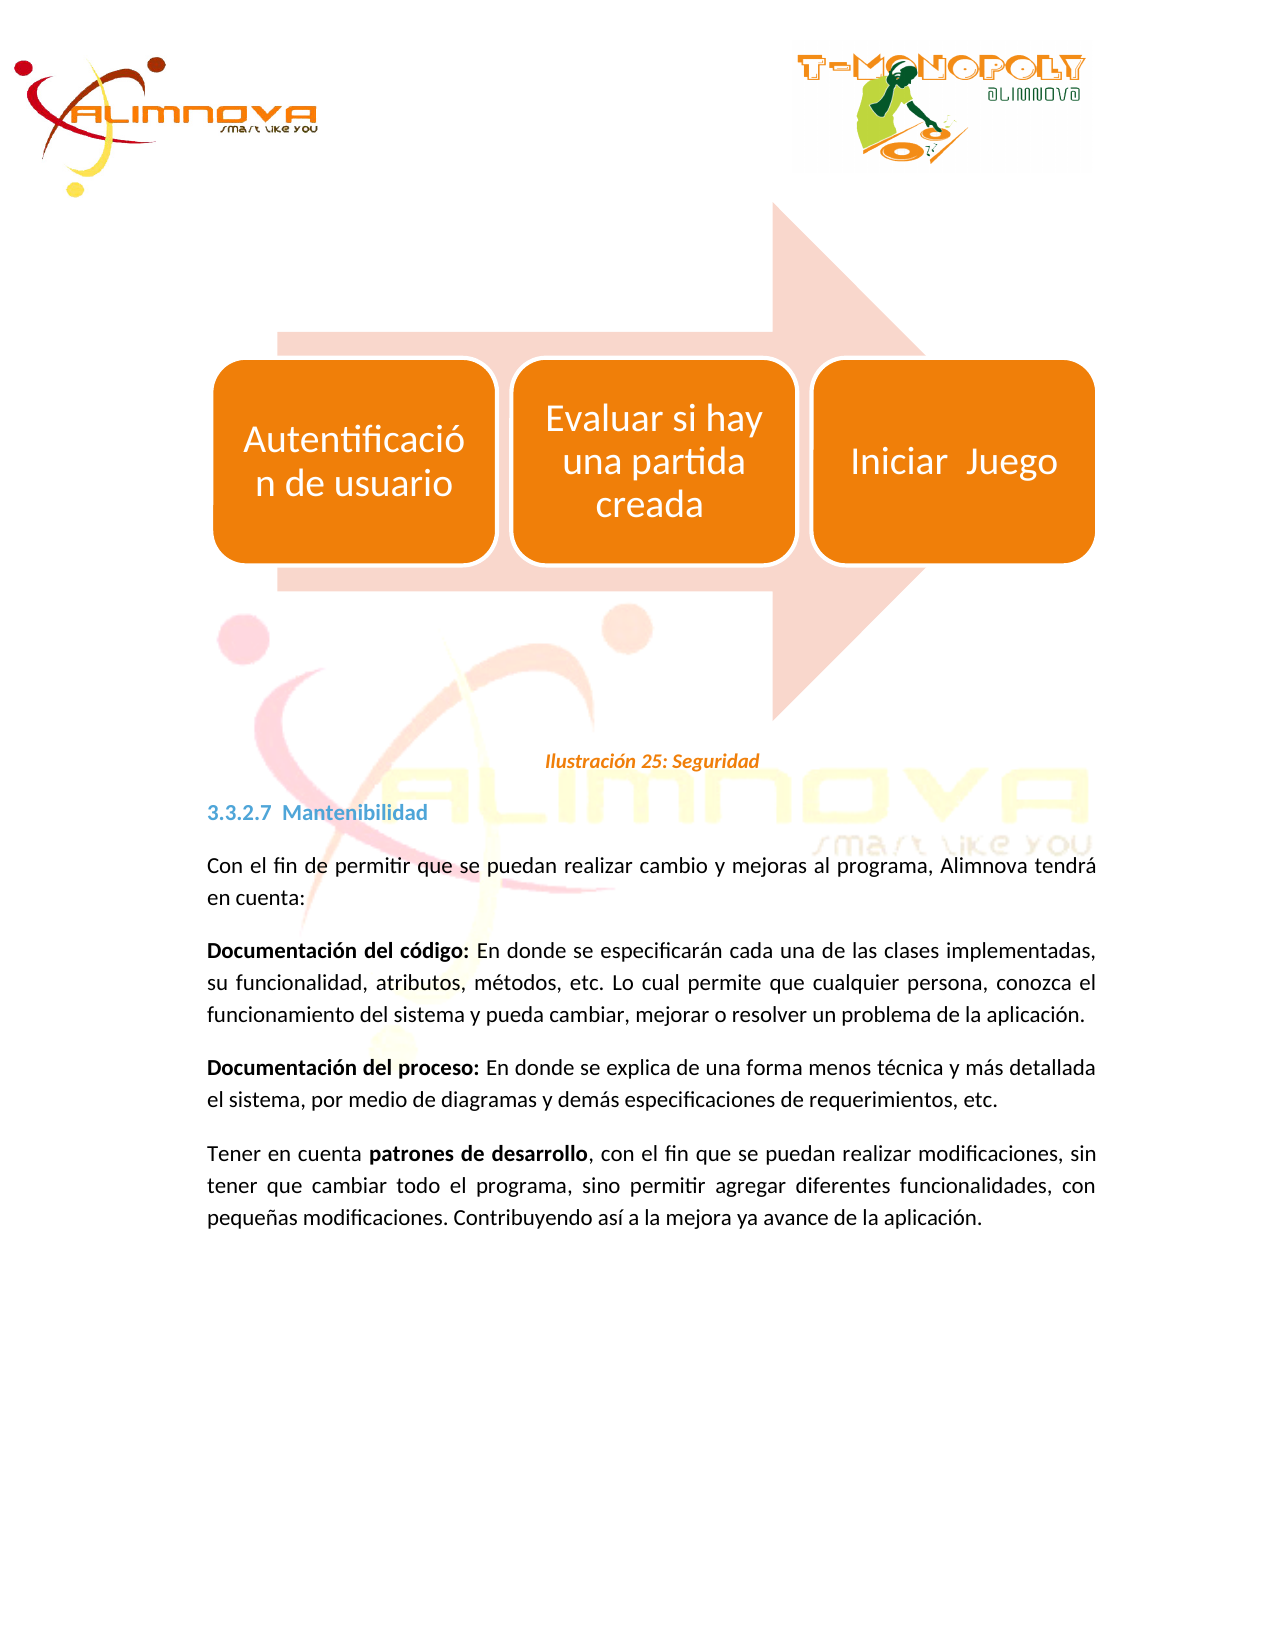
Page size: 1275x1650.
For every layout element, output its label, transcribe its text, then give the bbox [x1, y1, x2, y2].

text Documentación del proceso: En donde se explica de una forma menos técnica y más detallada el sistema, por medio de diagramas y demás especificaciones de requerimientos, etc. [207, 1053, 1098, 1114]
picture [792, 40, 1093, 173]
subtitle 3.3.2.7 Mantenibilidad [207, 798, 1098, 826]
text Con el fin de permitir que se puedan realizar cambio y mejoras al programa, Alimnova tendrá en cuenta: [207, 851, 1098, 911]
text Ilustración 25: Seguridad [207, 748, 1098, 773]
text Tener en cuenta patrones de desarrollo, con el fin que se puedan realizar modificaciones, sin tener que cambiar todo el programa, sino permitir agregar diferentes funcionalidades, con pequeñas modificaciones. Contribuyendo así a la mejora ya avance de la aplicación. [207, 1139, 1098, 1231]
text Documentación del código: En donde se especificarán cada una de las clases implementadas, su funcionalidad, atributos, métodos, etc. Lo cual permite que cualquier persona, conozca el funcionamiento del sistema y pueda cambiar, mejorar o resolver un problema de la aplicación. [207, 936, 1098, 1028]
picture [10, 55, 319, 199]
